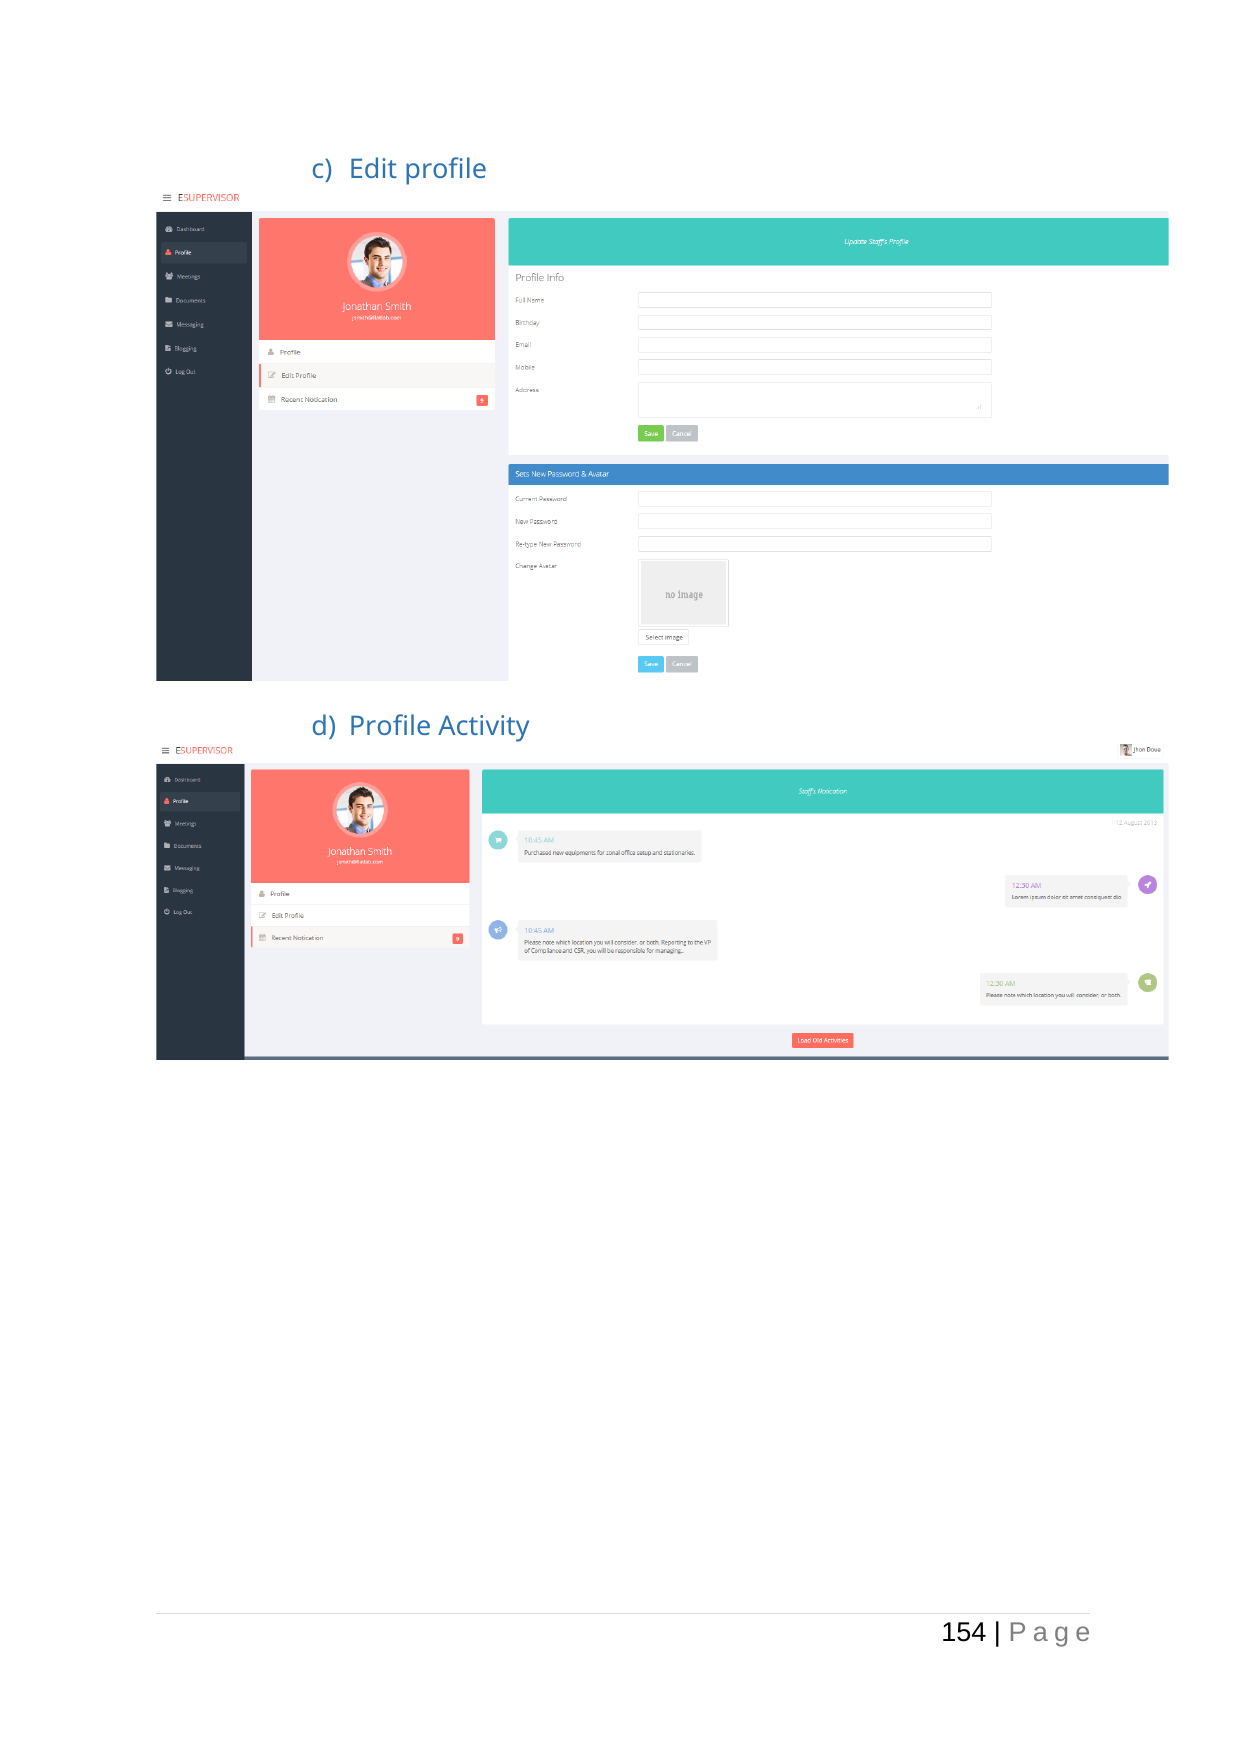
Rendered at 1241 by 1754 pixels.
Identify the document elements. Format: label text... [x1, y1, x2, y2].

subtitle Edit profile [311, 150, 1090, 187]
picture [156, 743, 1169, 1060]
subtitle Profile Activity [311, 706, 1090, 743]
picture [156, 187, 1169, 681]
